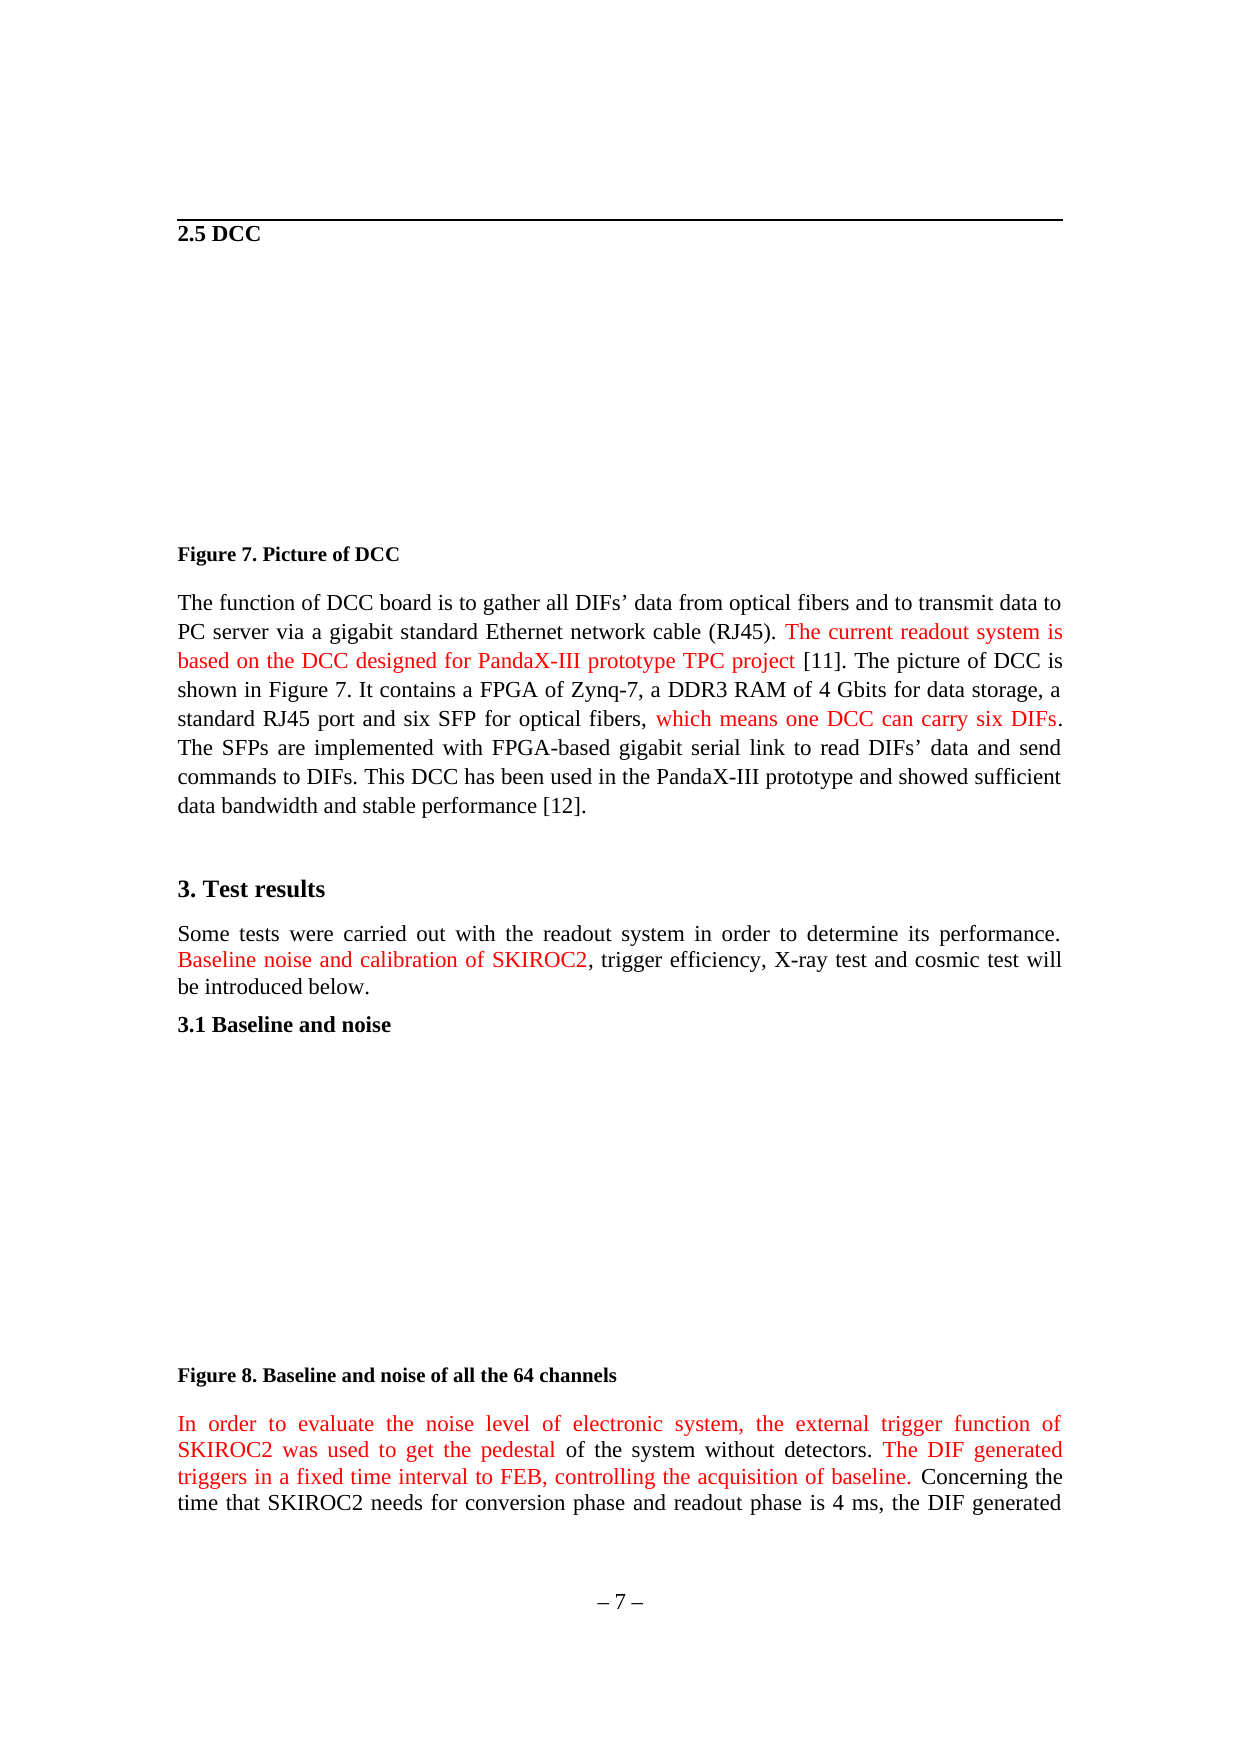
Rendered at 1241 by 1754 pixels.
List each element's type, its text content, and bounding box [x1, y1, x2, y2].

text DCC [177, 221, 1063, 247]
list Some tests were carried out with the readout system in order to determine its performance. Baseline noise and calibration of SKIROC2, trigger efficiency, X-ray test and cosmic test will be introduced below. [177, 920, 1063, 999]
text Figure 8. Baseline and noise of all the 64 channels [177, 1363, 1063, 1387]
text Figure 7. Picture of DCC [177, 542, 1063, 566]
text Baseline and noise [177, 1012, 1063, 1038]
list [177, 1410, 1063, 1516]
text Test results [177, 874, 1063, 903]
text The function of DCC board is to gather all DIFs’ data from optical fibers and to transmit data to PC server via a gigabit standard Ethernet network cable (RJ45). The current readout system is based on the DCC designed for PandaX-III prototype TPC project [11]. The picture of DCC is shown in Figure 7. It contains a FPGA of Zynq-7, a DDR3 RAM of 4 Gbits for data storage, a standard RJ45 port and six SFP for optical fibers, which means one DCC can carry six DIFs. The SFPs are implemented with FPGA-based gigabit serial link to read DIFs’ data and send commands to DIFs. This DCC has been used in the PandaX-III prototype and showed sufficient data bandwidth and stable performance [12]. [177, 589, 1063, 818]
